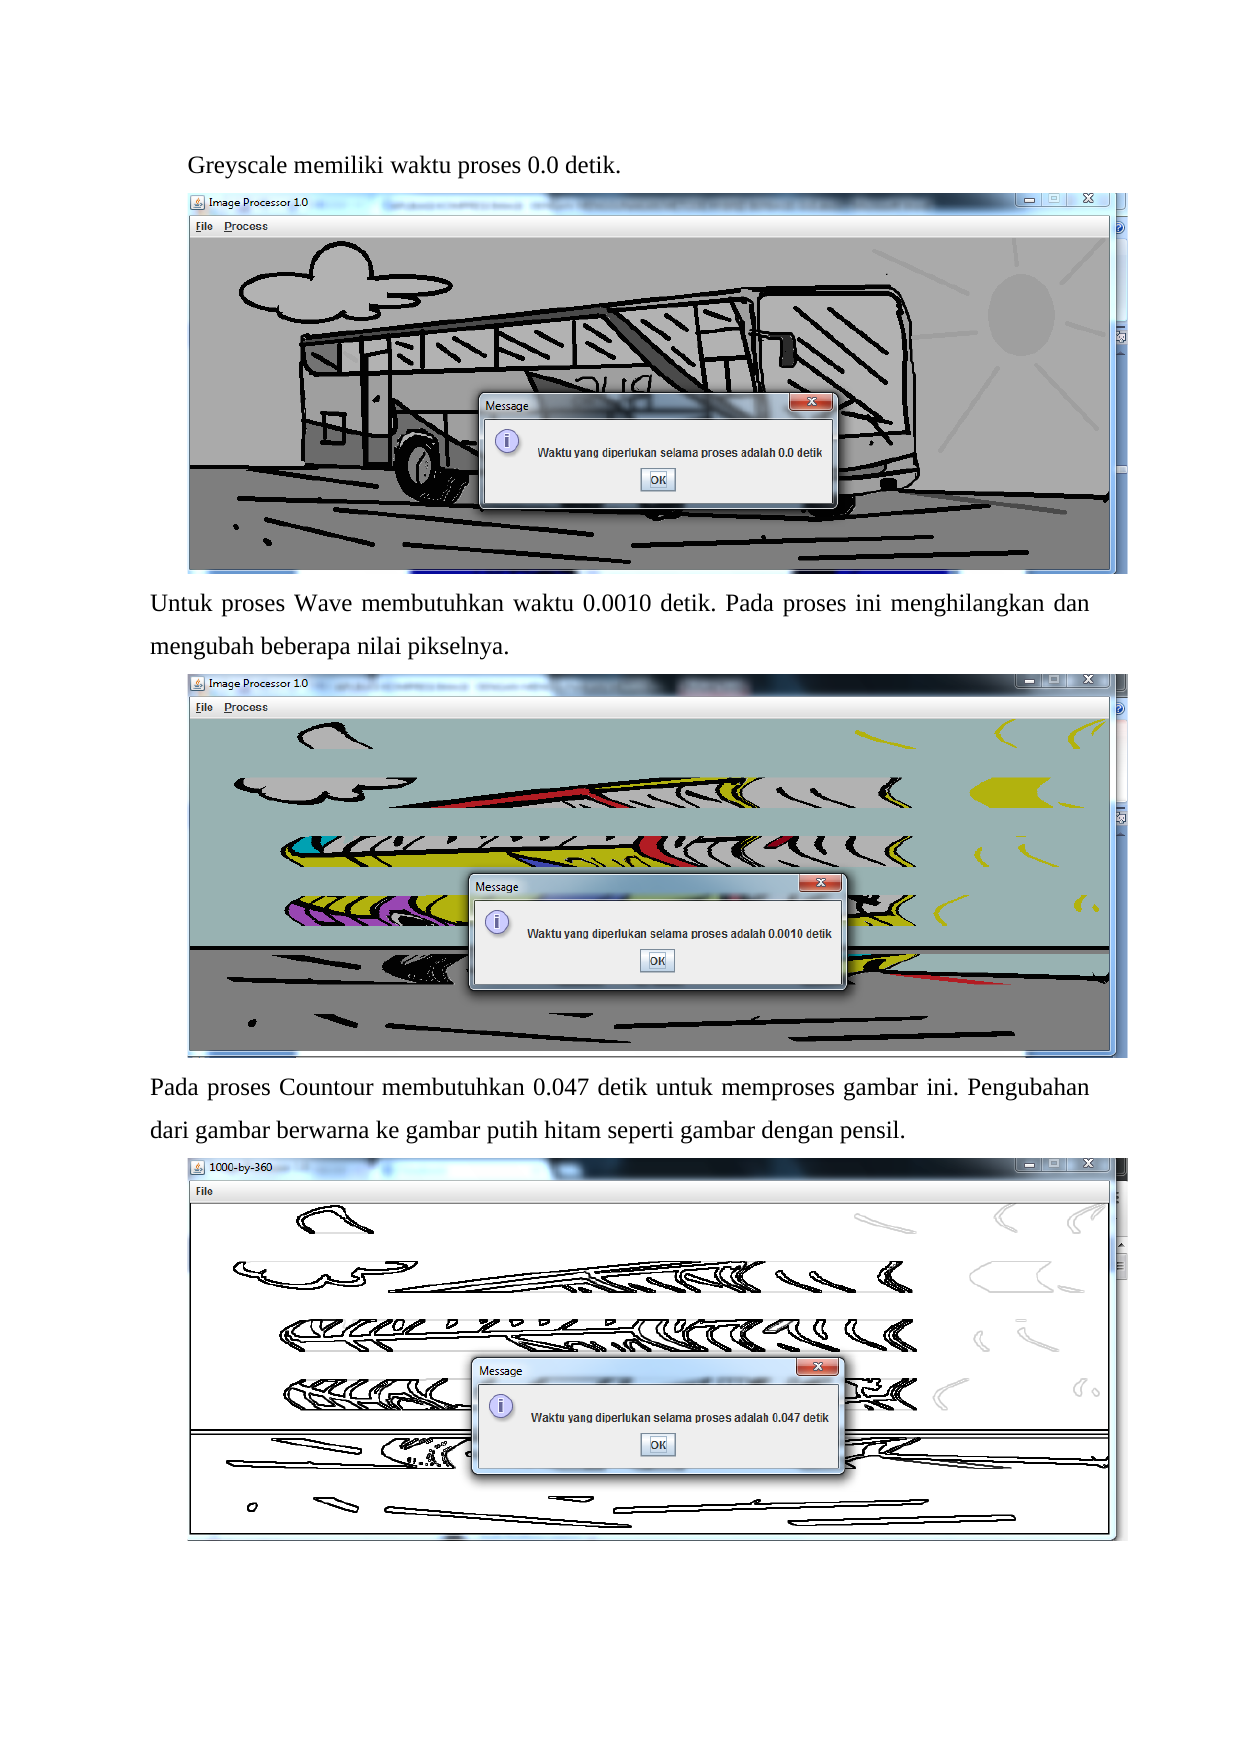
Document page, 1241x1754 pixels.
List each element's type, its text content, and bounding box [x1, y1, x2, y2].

text Greyscale memiliki waktu proses 0.0 detik. [150, 150, 1090, 179]
picture [187, 193, 1128, 574]
picture [187, 1158, 1128, 1541]
text Untuk proses Wave membutuhkan waktu 0.0010 detik. Pada proses ini menghilangkan dan mengubah beberapa nilai pikselnya. [150, 588, 1090, 660]
text Pada proses Countour membutuhkan 0.047 detik untuk memproses gambar ini. Pengubahan dari gambar berwarna ke gambar putih hitam seperti gambar dengan pensil. [150, 1072, 1090, 1144]
picture [187, 674, 1128, 1058]
